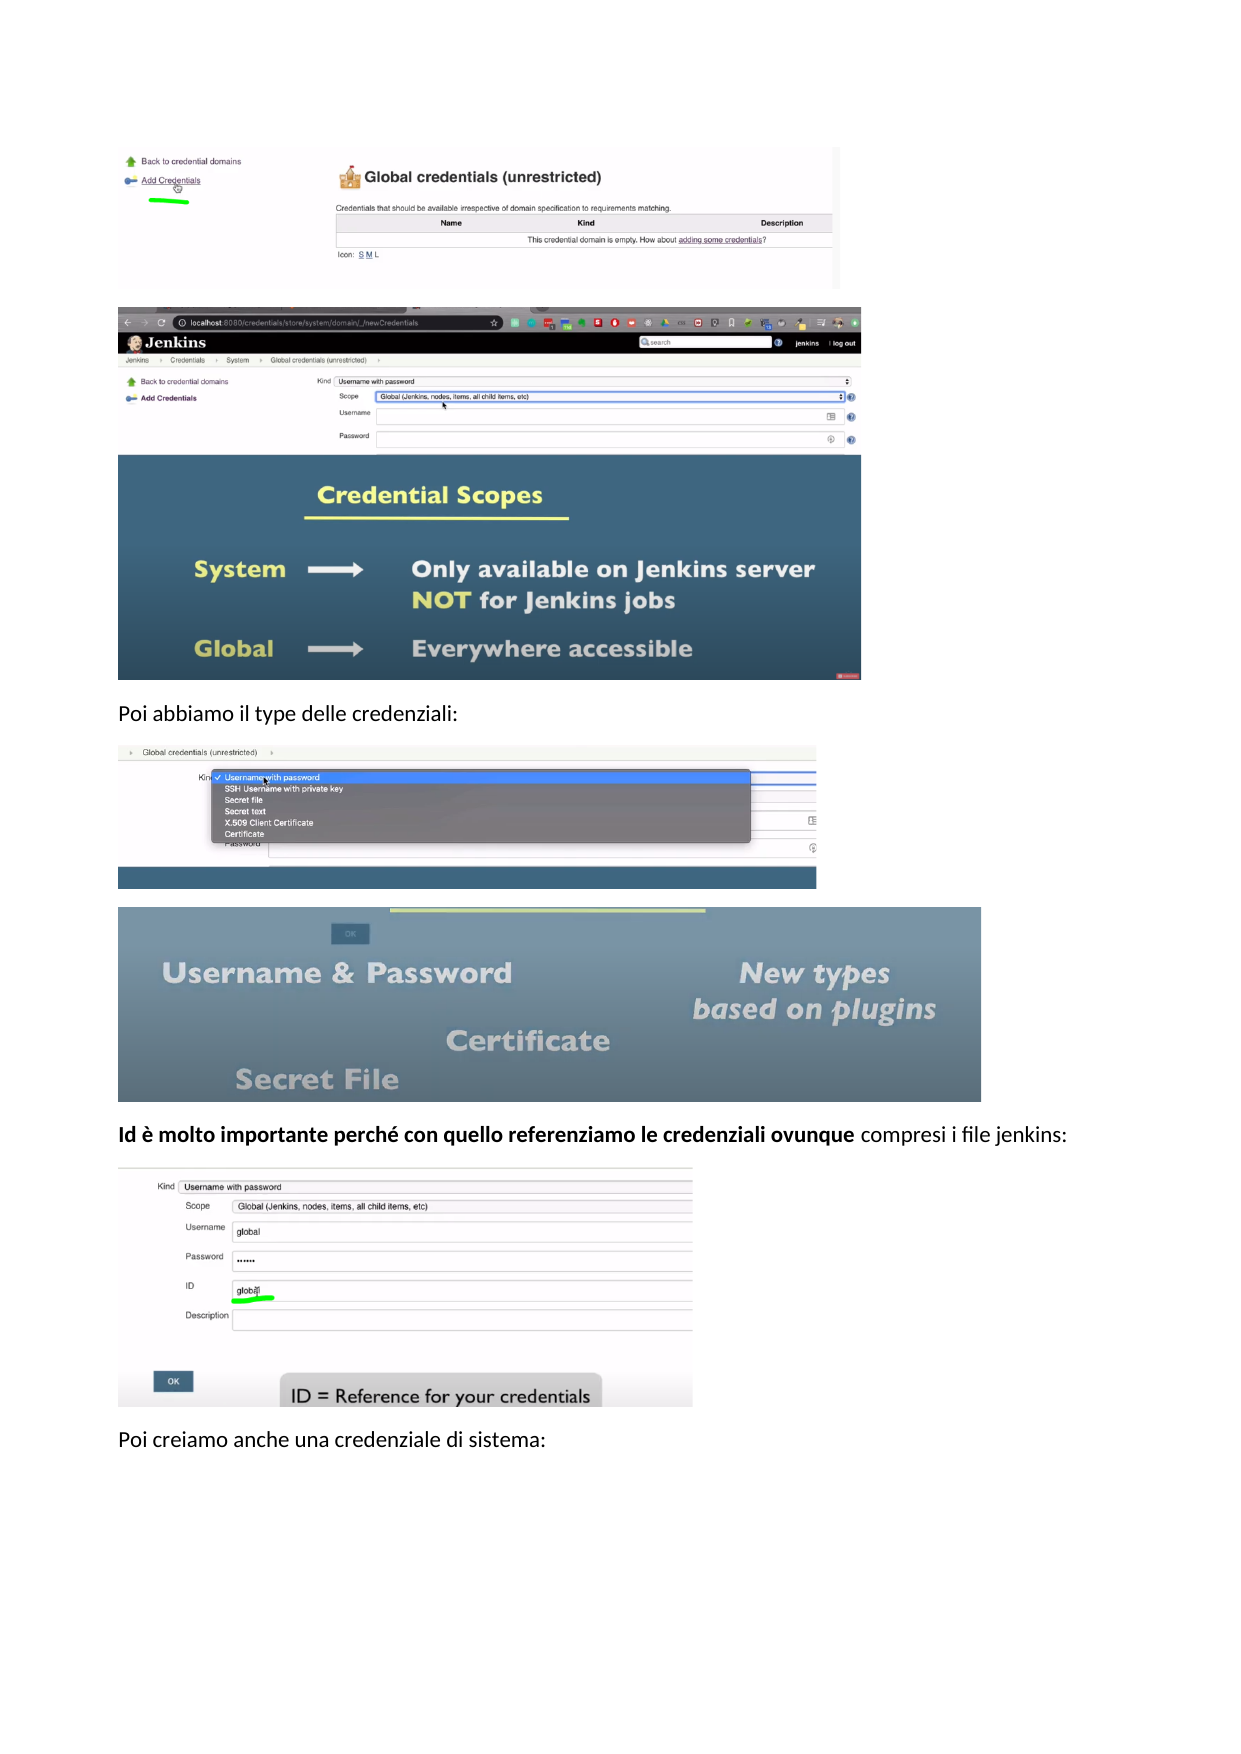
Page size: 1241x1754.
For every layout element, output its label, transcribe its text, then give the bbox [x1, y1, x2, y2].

picture [118, 147, 841, 289]
picture [118, 307, 862, 680]
picture [118, 745, 817, 889]
picture [118, 907, 982, 1102]
text Poi creiamo anche una credenziale di sistema: [118, 1425, 1122, 1453]
text Id è molto importante perché con quello referenziamo le credenziali ovunque compresi i file jenkins: [118, 1120, 1122, 1148]
text Poi abbiamo il type delle credenziali: [118, 699, 1122, 727]
picture [118, 1167, 693, 1407]
